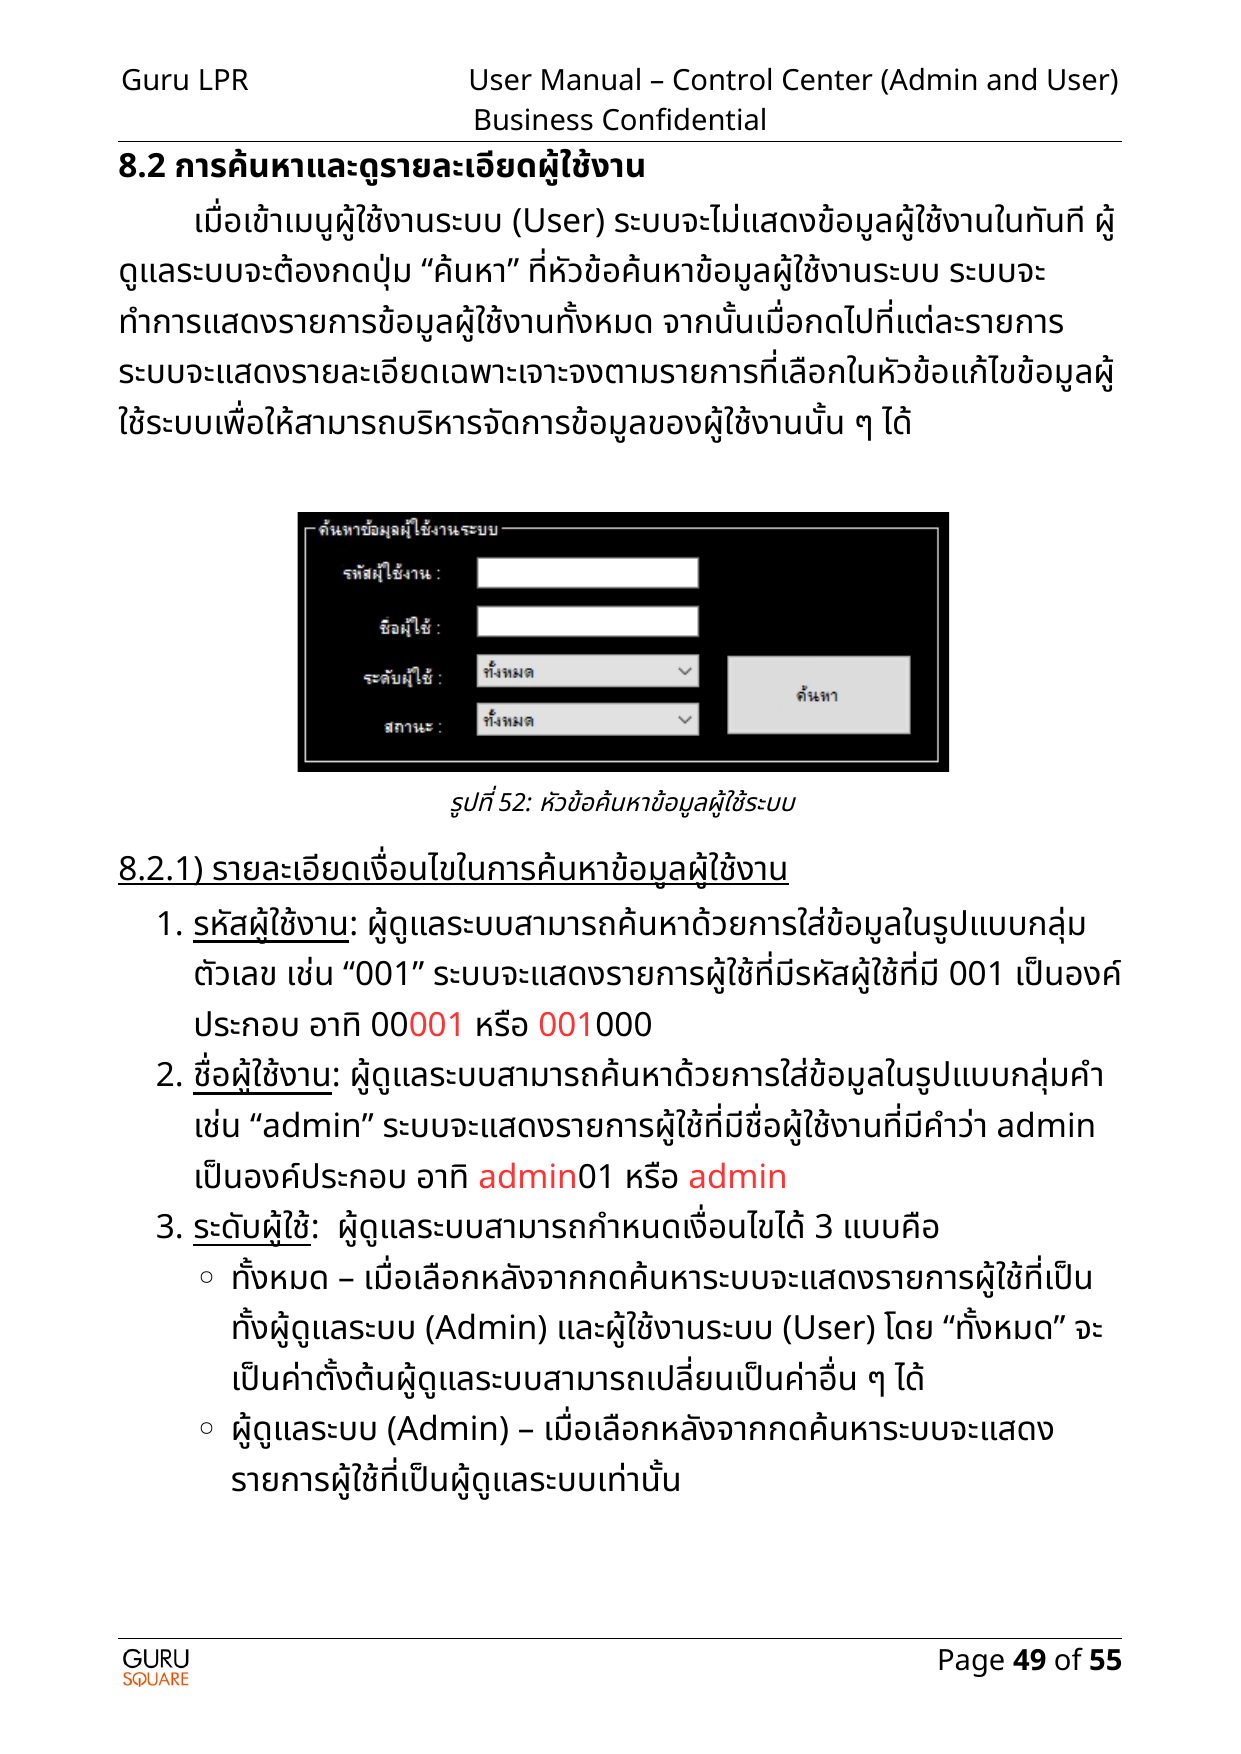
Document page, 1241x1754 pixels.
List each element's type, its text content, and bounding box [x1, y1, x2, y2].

picture [297, 512, 950, 772]
picture [121, 1646, 191, 1688]
list ชื่อผู้ใช้งาน: ผู้ดูแลระบบสามารถค้นหาด้วยการใส่ข้อมูลในรูปแบบกลุ่มคำ เช่น “admin” ระบบจะแสดงรายการผู้ใช้ที่มีชื่อผู้ใช้งานที่มีคำว่า admin เป็นองค์ประกอบ อาทิ admin01 หรือ admin [156, 1051, 1122, 1203]
subtitle 8.2 การค้นหาและดูรายละเอียดผู้ใช้งาน [118, 142, 1122, 193]
list ระดับผู้ใช้: ผู้ดูแลระบบสามารถกำหนดเงื่อนไขได้ 3 แบบคือ [156, 1203, 1122, 1254]
text เมื่อเข้าเมนูผู้ใช้งานระบบ (User) ระบบจะไม่แสดงข้อมูลผู้ใช้งานในทันที ผู้ดูแลระบบจะต้องกดปุ่ม “ค้นหา” ที่หัวข้อค้นหาข้อมูลผู้ใช้งานระบบ ระบบจะทำการแสดงรายการข้อมูลผู้ใช้งานทั้งหมด จากนั้นเมื่อกดไปที่แต่ละรายการระบบจะแสดงรายละเอียดเฉพาะเจาะจงตามรายการที่เลือกในหัวข้อแก้ไขข้อมูลผู้ใช้ระบบเพื่อให้สามารถบริหารจัดการข้อมูลของผู้ใช้งานนั้น ๆ ได้ [118, 197, 1122, 449]
list ทั้งหมด – เมื่อเลือกหลังจากกดค้นหาระบบจะแสดงรายการผู้ใช้ที่เป็นทั้งผู้ดูแลระบบ (Admin) และผู้ใช้งานระบบ (User) โดย “ทั้งหมด” จะเป็นค่าตั้งต้นผู้ดูแลระบบสามารถเปลี่ยนเป็นค่าอื่น ๆ ได้ [193, 1254, 1122, 1405]
list ผู้ดูแลระบบ (Admin) – เมื่อเลือกหลังจากกดค้นหาระบบจะแสดงรายการผู้ใช้ที่เป็นผู้ดูแลระบบเท่านั้น [193, 1405, 1122, 1506]
list รหัสผู้ใช้งาน: ผู้ดูแลระบบสามารถค้นหาด้วยการใส่ข้อมูลในรูปแบบกลุ่มตัวเลข เช่น “001” ระบบจะแสดงรายการผู้ใช้ที่มีรหัสผู้ใช้ที่มี 001 เป็นองค์ประกอบ อาทิ 00001 หรือ 001000 [156, 899, 1122, 1051]
